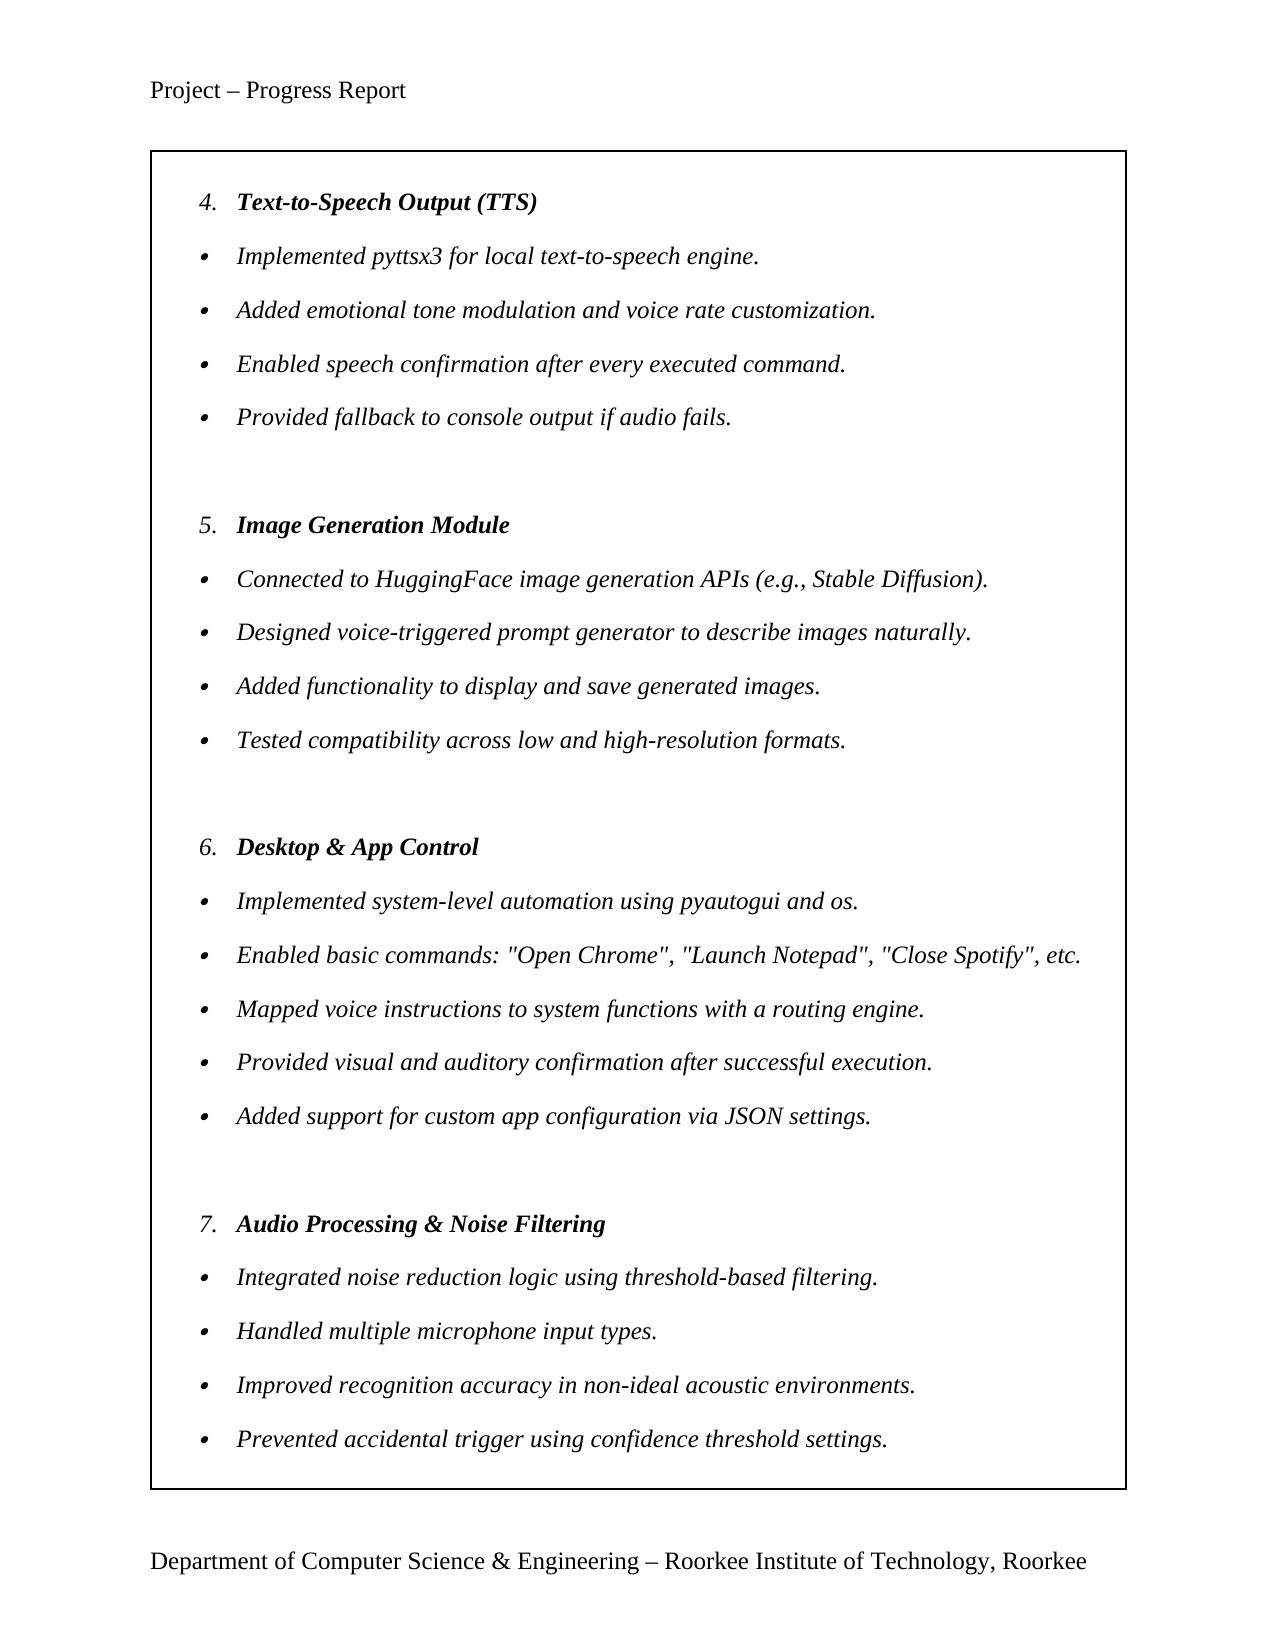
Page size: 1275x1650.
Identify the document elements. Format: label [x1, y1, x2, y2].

table_cell [152, 152, 1125, 1488]
